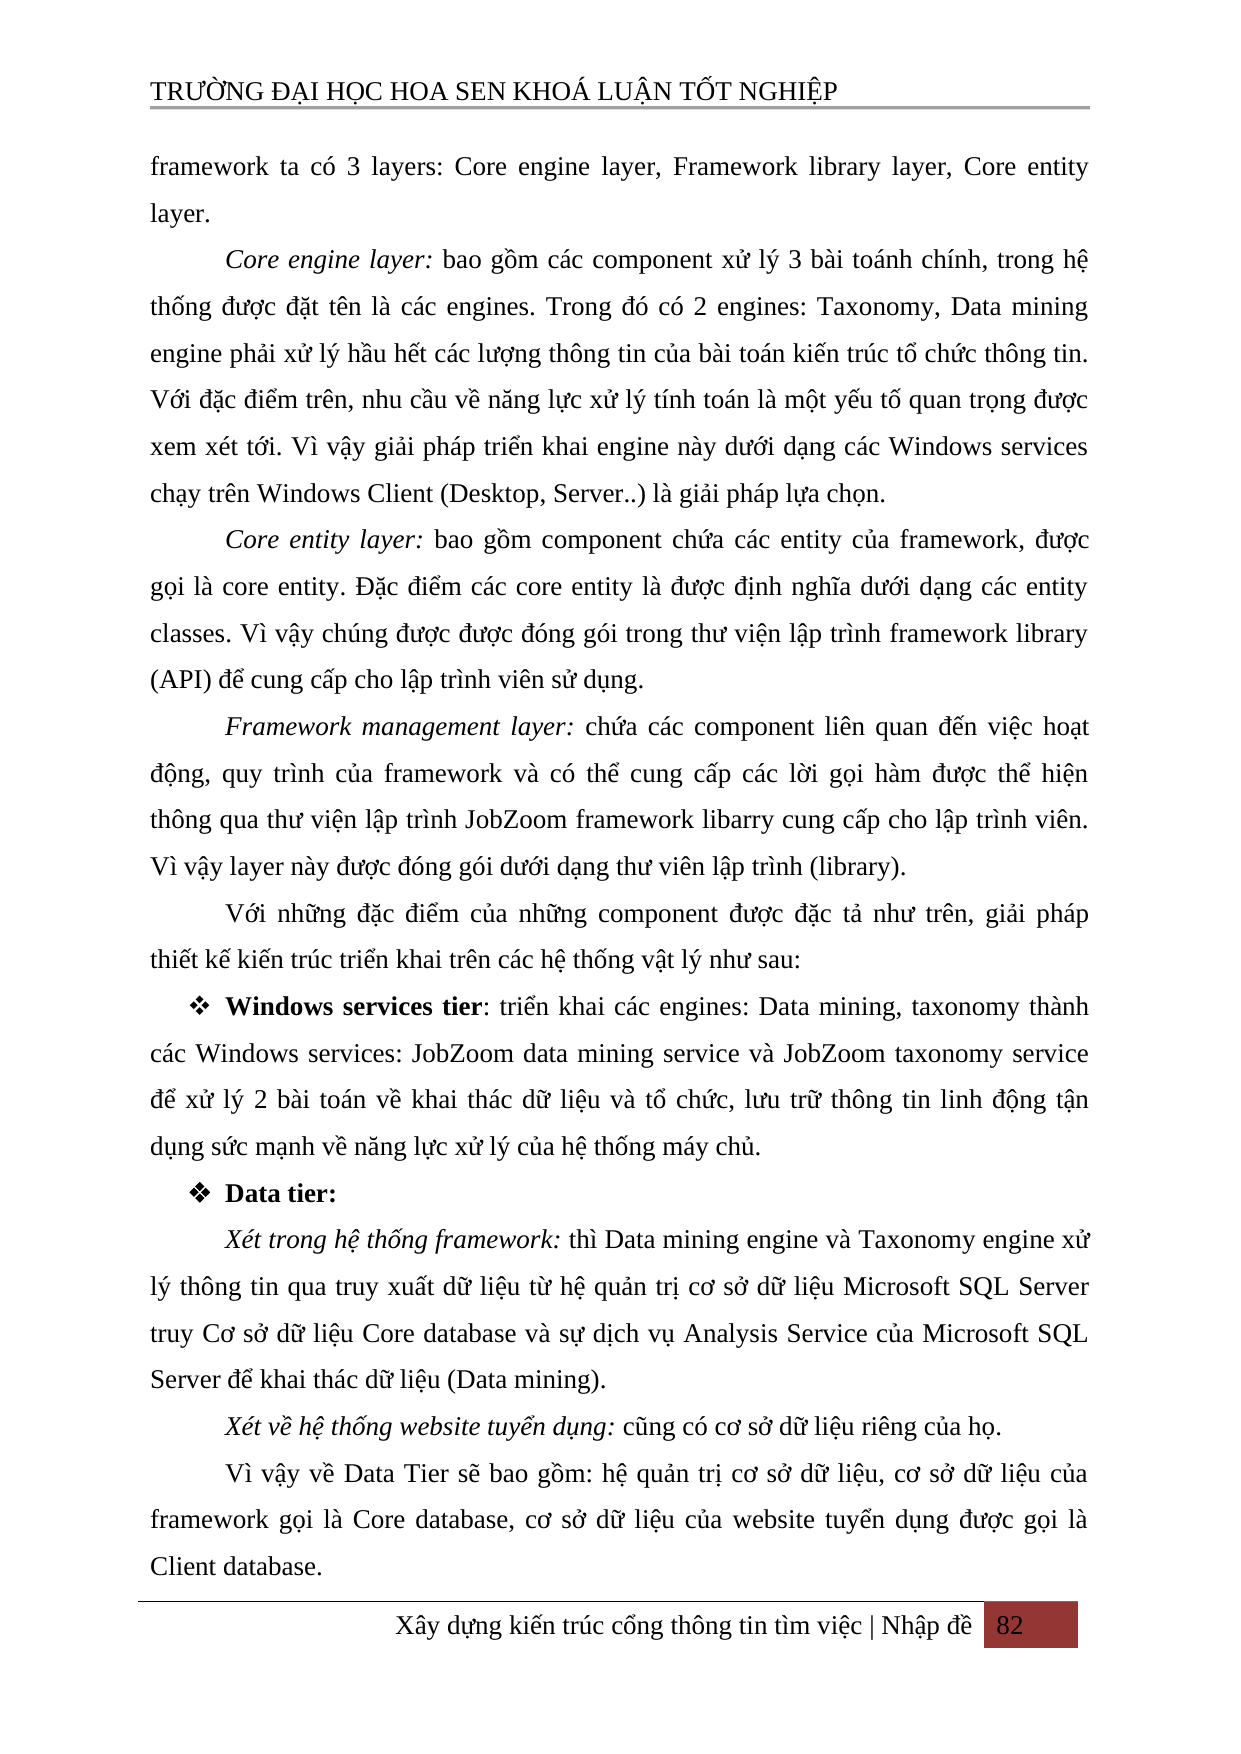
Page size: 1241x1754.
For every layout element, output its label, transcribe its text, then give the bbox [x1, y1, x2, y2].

text Với những đặc điểm của những component được đặc tả như trên, giải pháp thiết kế kiến trúc triển khai trên các hệ thống vật lý như sau: [150, 897, 1090, 974]
text Core entity layer: bao gồm component chứa các entity của framework, được gọi là core entity. Đặc điểm các core entity là được định nghĩa dưới dạng các entity classes. Vì vậy chúng được được đóng gói trong thư viện lập trình framework library (API) để cung cấp cho lập trình viên sử dụng. [150, 523, 1090, 694]
text Core engine layer: bao gồm các component xử lý 3 bài toánh chính, trong hệ thống được đặt tên là các engines. Trong đó có 2 engines: Taxonomy, Data mining engine phải xử lý hầu hết các lượng thông tin của bài toán kiến trúc tổ chức thông tin. Với đặc điểm trên, nhu cầu về năng lực xử lý tính toán là một yếu tố quan trọng được xem xét tới. Vì vậy giải pháp triển khai engine này dưới dạng các Windows services chạy trên Windows Client (Desktop, Server..) là giải pháp lựa chọn. [150, 243, 1090, 508]
list Data tier: [187, 1177, 1090, 1208]
text Xét trong hệ thống framework: thì Data mining engine và Taxonomy engine xử lý thông tin qua truy xuất dữ liệu từ hệ quản trị cơ sở dữ liệu Microsoft SQL Server truy Cơ sở dữ liệu Core database và sự dịch vụ Analysis Service của Microsoft SQL Server để khai thác dữ liệu (Data mining). [150, 1224, 1090, 1395]
text Vì vậy về Data Tier sẽ bao gồm: hệ quản trị cơ sở dữ liệu, cơ sở dữ liệu của framework gọi là Core database, cơ sở dữ liệu của website tuyển dụng được gọi là Client database. [150, 1457, 1090, 1581]
text Framework management layer: chứa các component liên quan đến việc hoạt động, quy trình của framework và có thể cung cấp các lời gọi hàm được thể hiện thông qua thư viện lập trình JobZoom framework libarry cung cấp cho lập trình viên. Vì vậy layer này được đóng gói dưới dạng thư viên lập trình (library). [150, 710, 1090, 881]
list Windows services tier: triển khai các engines: Data mining, taxonomy thành các Windows services: JobZoom data mining service và JobZoom taxonomy service để xử lý 2 bài toán về khai thác dữ liệu và tổ chức, lưu trữ thông tin linh động tận dụng sức mạnh về năng lực xử lý của hệ thống máy chủ. [150, 990, 1090, 1161]
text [150, 150, 1090, 228]
text Xét về hệ thống website tuyển dụng: cũng có cơ sở dữ liệu riêng của họ. [150, 1410, 1090, 1441]
